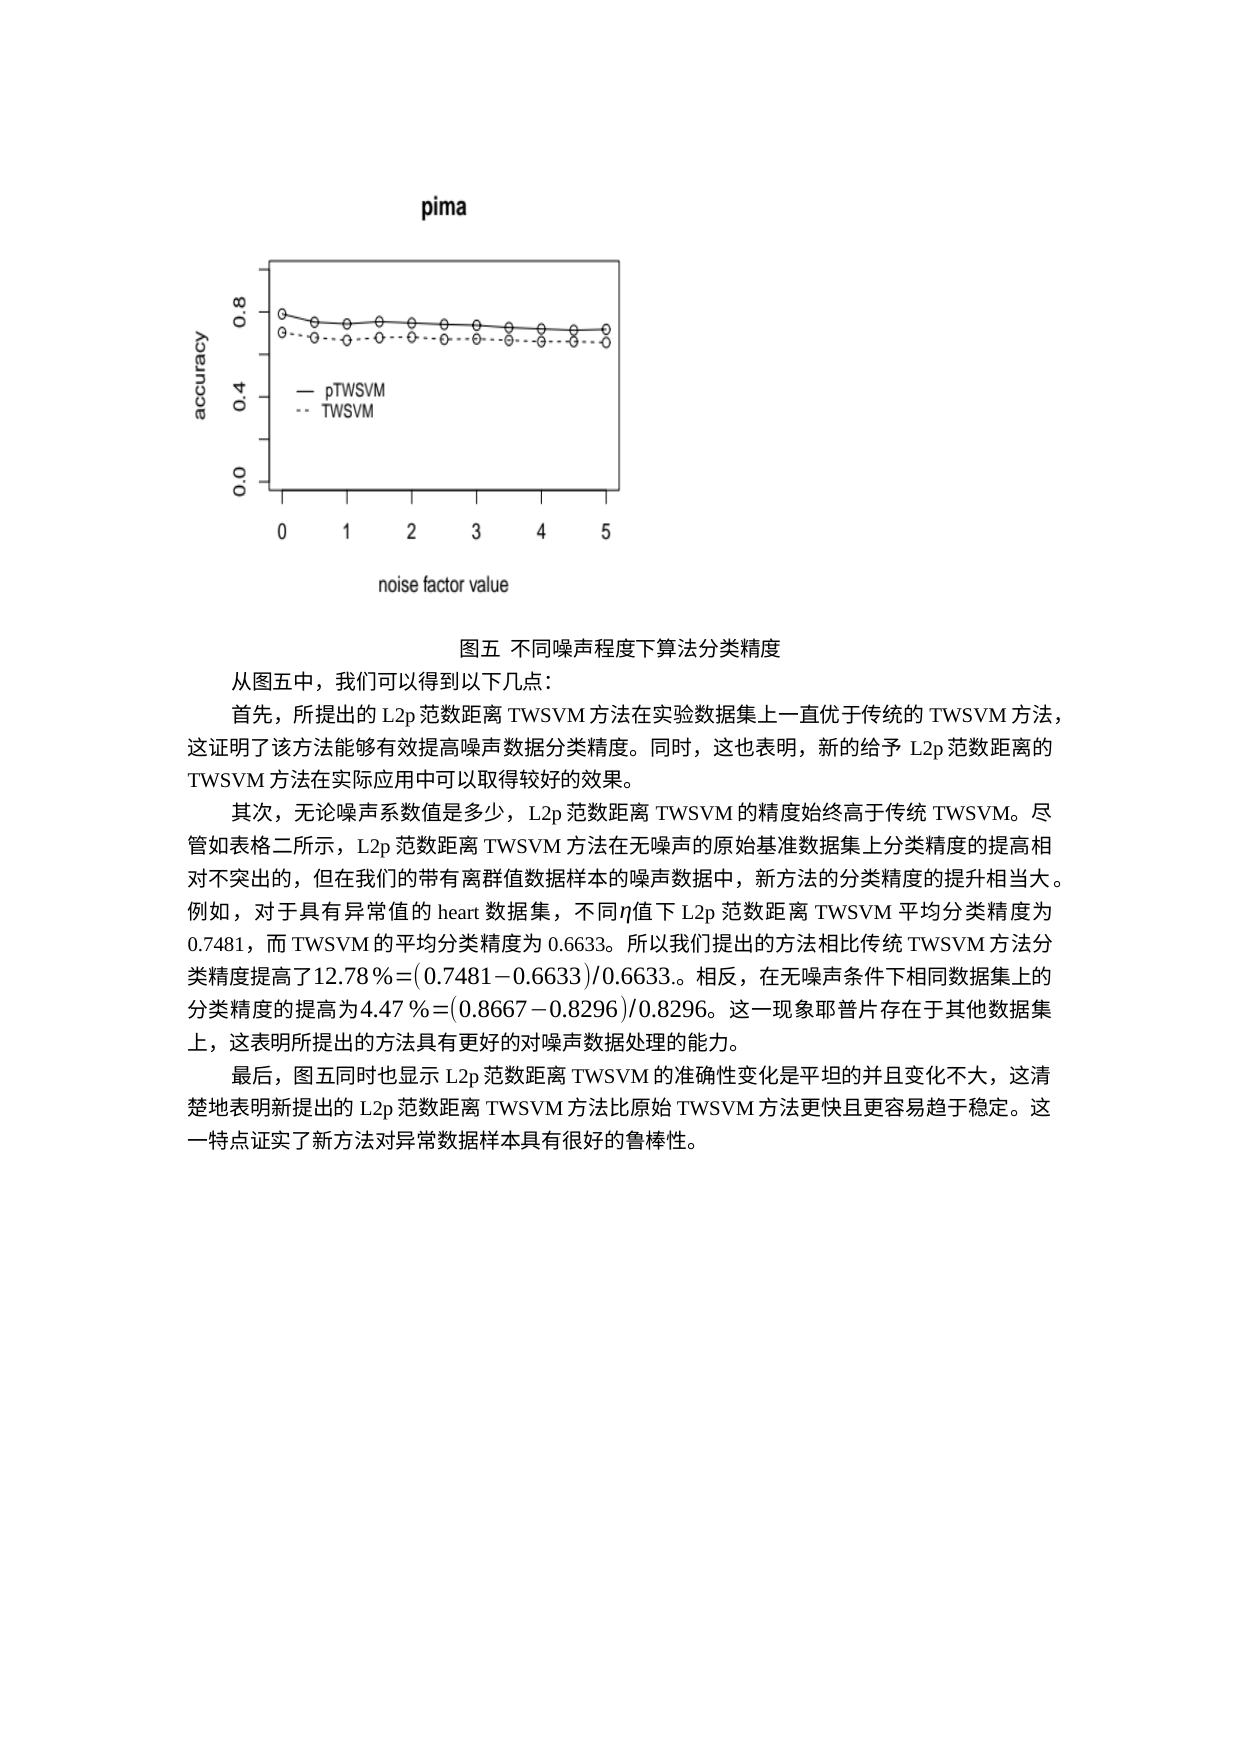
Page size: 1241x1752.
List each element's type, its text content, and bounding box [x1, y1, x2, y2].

text 图五 不同噪声程度下算法分类精度 [187, 632, 1053, 663]
text 最后，图五同时也显示L2p范数距离TWSVM的准确性变化是平坦的并且变化不大，这清楚地表明新提出的L2p范数距离TWSVM方法比原始TWSVM方法更快且更容易趋于稳定。这一特点证实了新方法对异常数据样本具有很好的鲁棒性。 [187, 1058, 1053, 1155]
text 从图五中，我们可以得到以下几点： [187, 665, 1053, 696]
text 首先，所提出的L2p范数距离TWSVM方法在实验数据集上一直优于传统的TWSVM方法，这证明了该方法能够有效提高噪声数据分类精度。同时，这也表明，新的给予L2p范数距离的TWSVM方法在实际应用中可以取得较好的效果。 [187, 698, 1053, 794]
text 其次，无论噪声系数值是多少，L2p范数距离TWSVM的精度始终高于传统TWSVM。尽管如表格二所示，L2p范数距离TWSVM方法在无噪声的原始基准数据集上分类精度的提高相对不突出的，但在我们的带有离群值数据样本的噪声数据中，新方法的分类精度的提升相当大。例如，对于具有异常值的heart数据集，不同值下L2p范数距离TWSVM平均分类精度为0.7481，而TWSVM的平均分类精度为0.6633。所以我们提出的方法相比传统TWSVM方法分类精度提高了.。相反，在无噪声条件下相同数据集上的分类精度的提高为。这一现象耶普片存在于其他数据集上，这表明所提出的方法具有更好的对噪声数据处理的能力。 [187, 796, 1053, 1057]
